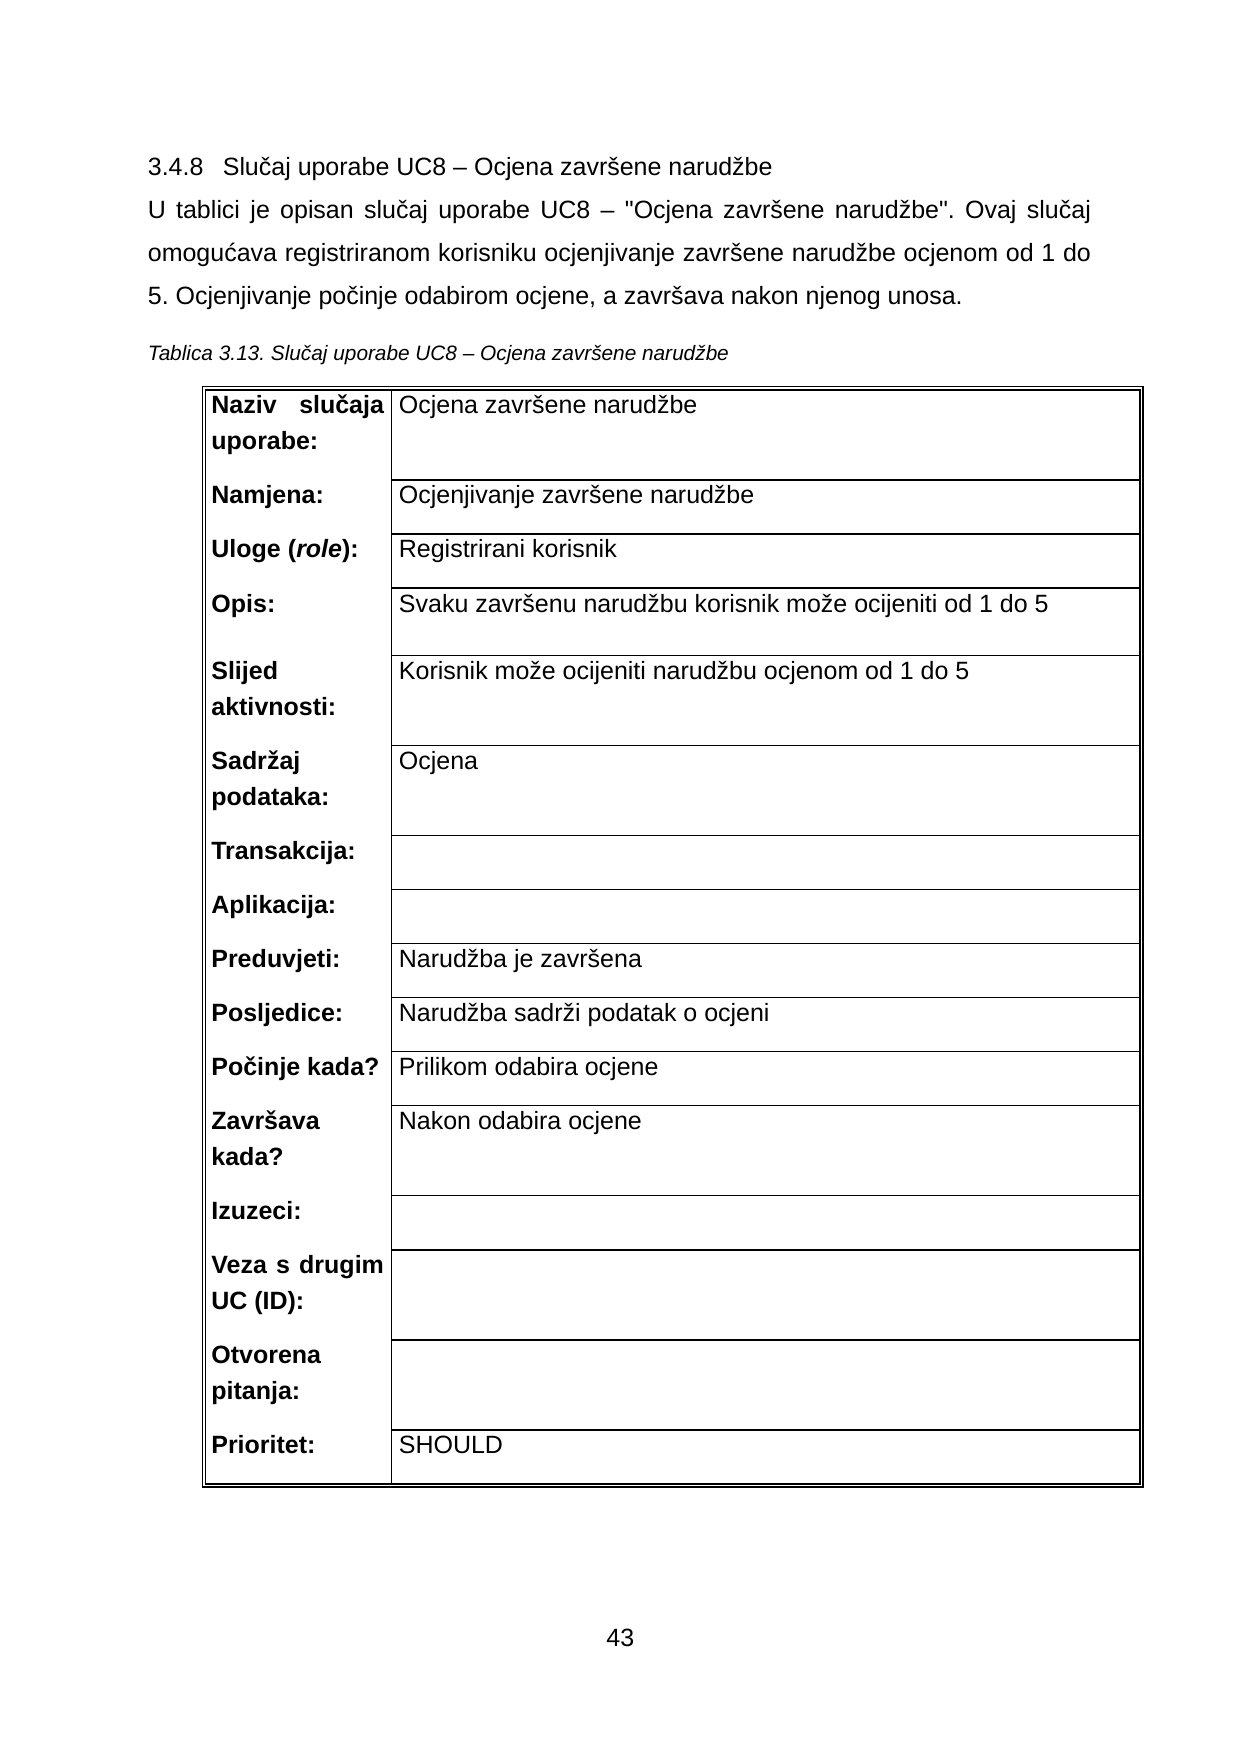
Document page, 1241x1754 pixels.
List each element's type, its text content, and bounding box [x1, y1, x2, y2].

table_cell Opis: [206, 587, 391, 654]
table_cell Otvorena pitanja: [206, 1339, 391, 1429]
table_cell Uloge (role): [206, 533, 391, 587]
table_cell Sadržaj podataka: [206, 745, 391, 834]
table_cell Završava kada? [206, 1105, 391, 1195]
table_header Ocjena završene narudžbe [392, 391, 1139, 479]
table_cell [392, 1341, 1139, 1429]
table_header Naziv slučaja uporabe: [206, 391, 391, 479]
table_cell Preduvjeti: [206, 943, 391, 997]
table_cell Prioritet: [206, 1429, 391, 1483]
table_cell Izuzeci: [206, 1195, 391, 1249]
table_cell Ocjena [392, 746, 1139, 834]
table_cell Nakon odabira ocjene [392, 1106, 1139, 1195]
table_cell Veza s drugim UC (ID): [206, 1249, 391, 1339]
table_cell [392, 1251, 1139, 1339]
table_cell [392, 1196, 1139, 1249]
table_cell SHOULD [392, 1431, 1139, 1483]
table_cell Posljedice: [206, 997, 391, 1051]
table_cell Narudžba sadrži podatak o ocjeni [392, 998, 1139, 1051]
table_cell Registrirani korisnik [392, 535, 1139, 587]
table_cell Svaku završenu narudžbu korisnik može ocijeniti od 1 do 5 [392, 589, 1139, 654]
table_cell Prilikom odabira ocjene [392, 1052, 1139, 1105]
table_cell Počinje kada? [206, 1051, 391, 1105]
table_cell Transakcija: [206, 835, 391, 888]
table_cell [392, 890, 1139, 943]
table_cell Slijed aktivnosti: [206, 655, 391, 744]
subtitle Slučaj uporabe UC8 – Ocjena završene narudžbe [148, 152, 1093, 181]
table_cell Korisnik može ocijeniti narudžbu ocjenom od 1 do 5 [392, 656, 1139, 744]
table_cell Namjena: [206, 479, 391, 533]
table_cell Aplikacija: [206, 889, 391, 943]
table_cell Narudžba je završena [392, 944, 1139, 997]
table_cell Ocjenjivanje završene narudžbe [392, 481, 1139, 533]
table_cell [392, 836, 1139, 888]
text U tablici je opisan slučaj uporabe UC8 – "Ocjena završene narudžbe". Ovaj slučaj omogućava registriranom korisniku ocjenjivanje završene narudžbe ocjenom od 1 do 5. Ocjenjivanje počinje odabirom ocjene, a završava nakon njenog unosa. [148, 195, 1093, 310]
